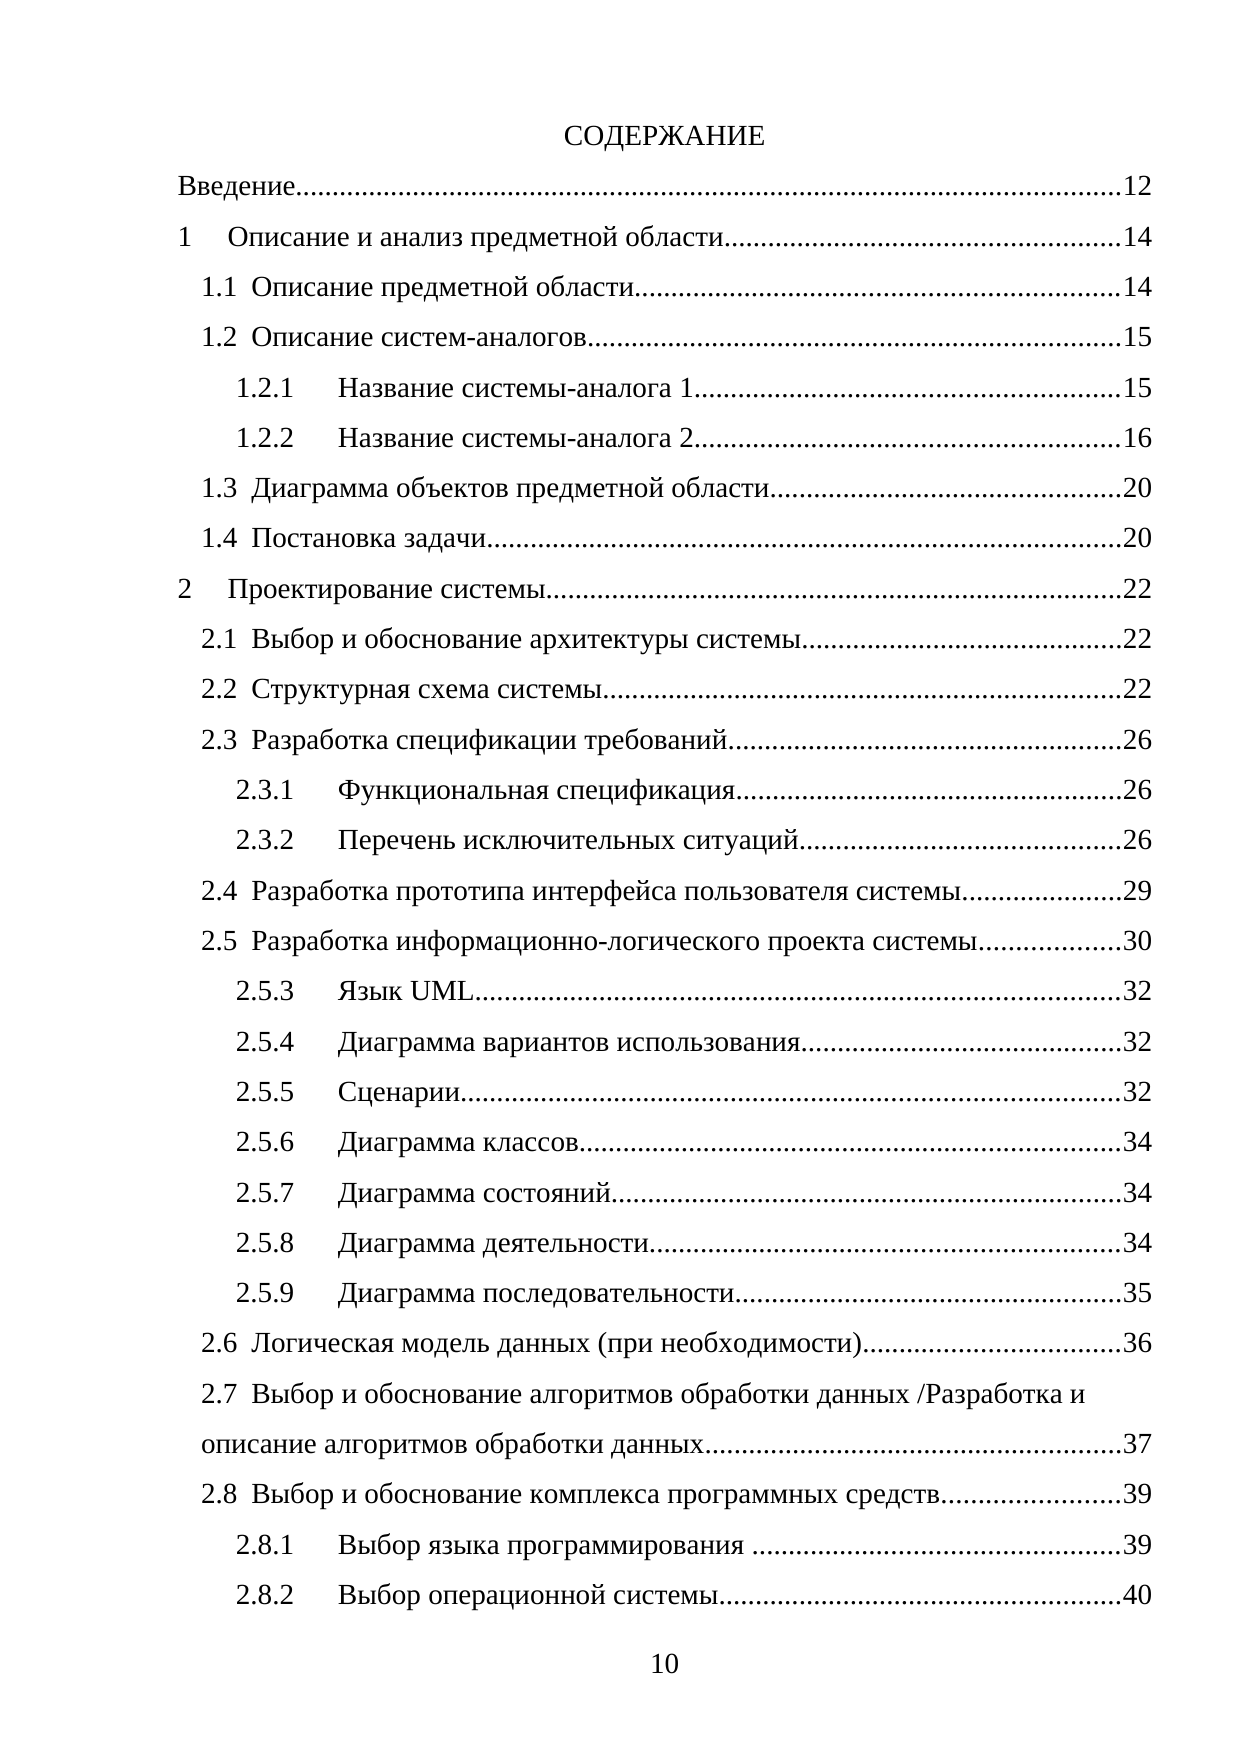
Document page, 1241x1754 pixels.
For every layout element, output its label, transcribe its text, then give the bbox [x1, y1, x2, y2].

text Введение 12 [177, 168, 1152, 202]
text 2.5.5 Сценарии 32 [236, 1074, 1152, 1108]
text 2.8.2 Выбор операционной системы 40 [236, 1577, 1152, 1611]
text 2.5.9 Диаграмма последовательности 35 [236, 1275, 1152, 1309]
text 2.5.7 Диаграмма состояний 34 [236, 1175, 1152, 1208]
text 1.2.2 Название системы-аналога 2 16 [236, 420, 1152, 453]
text 1.4 Постановка задачи 20 [201, 521, 1152, 554]
text 1.2.1 Название системы-аналога 1 15 [236, 370, 1152, 403]
text 1.3 Диаграмма объектов предметной области 20 [201, 470, 1152, 504]
text 1.1 Описание предметной области 14 [201, 269, 1152, 303]
text 2.2 Структурная схема системы 22 [201, 672, 1152, 705]
text 1 Описание и анализ предметной области 14 [177, 219, 1152, 252]
text 2 Проектирование системы 22 [177, 571, 1152, 604]
text 2.6 Логическая модель данных (при необходимости) 36 [201, 1326, 1152, 1359]
text 2.3 Разработка спецификации требований 26 [201, 722, 1152, 755]
text 2.8 Выбор и обоснование комплекса программных средств 39 [201, 1477, 1152, 1510]
text 2.4 Разработка прототипа интерфейса пользователя системы 29 [201, 873, 1152, 906]
text 1.2 Описание систем-аналогов 15 [201, 319, 1152, 353]
text 2.3.2 Перечень исключительных ситуаций 26 [236, 822, 1152, 856]
text 2.5.3 Язык UML 32 [236, 973, 1152, 1007]
text 2.5.6 Диаграмма классов 34 [236, 1124, 1152, 1158]
text 2.5.4 Диаграмма вариантов использования 32 [236, 1024, 1152, 1057]
text СОДЕРЖАНИЕ [177, 118, 1152, 152]
text 2.3.1 Функциональная спецификация 26 [236, 772, 1152, 806]
text 2.1 Выбор и обоснование архитектуры системы 22 [201, 621, 1152, 655]
text 2.7 Выбор и обоснование алгоритмов обработки данных /Разработка и описание алгоритмов обработки данных 37 [201, 1376, 1152, 1460]
text 2.5 Разработка информационно-логического проекта системы 30 [201, 923, 1152, 957]
text 2.5.8 Диаграмма деятельности 34 [236, 1225, 1152, 1258]
text 2.8.1 Выбор языка программирования 39 [236, 1527, 1152, 1560]
